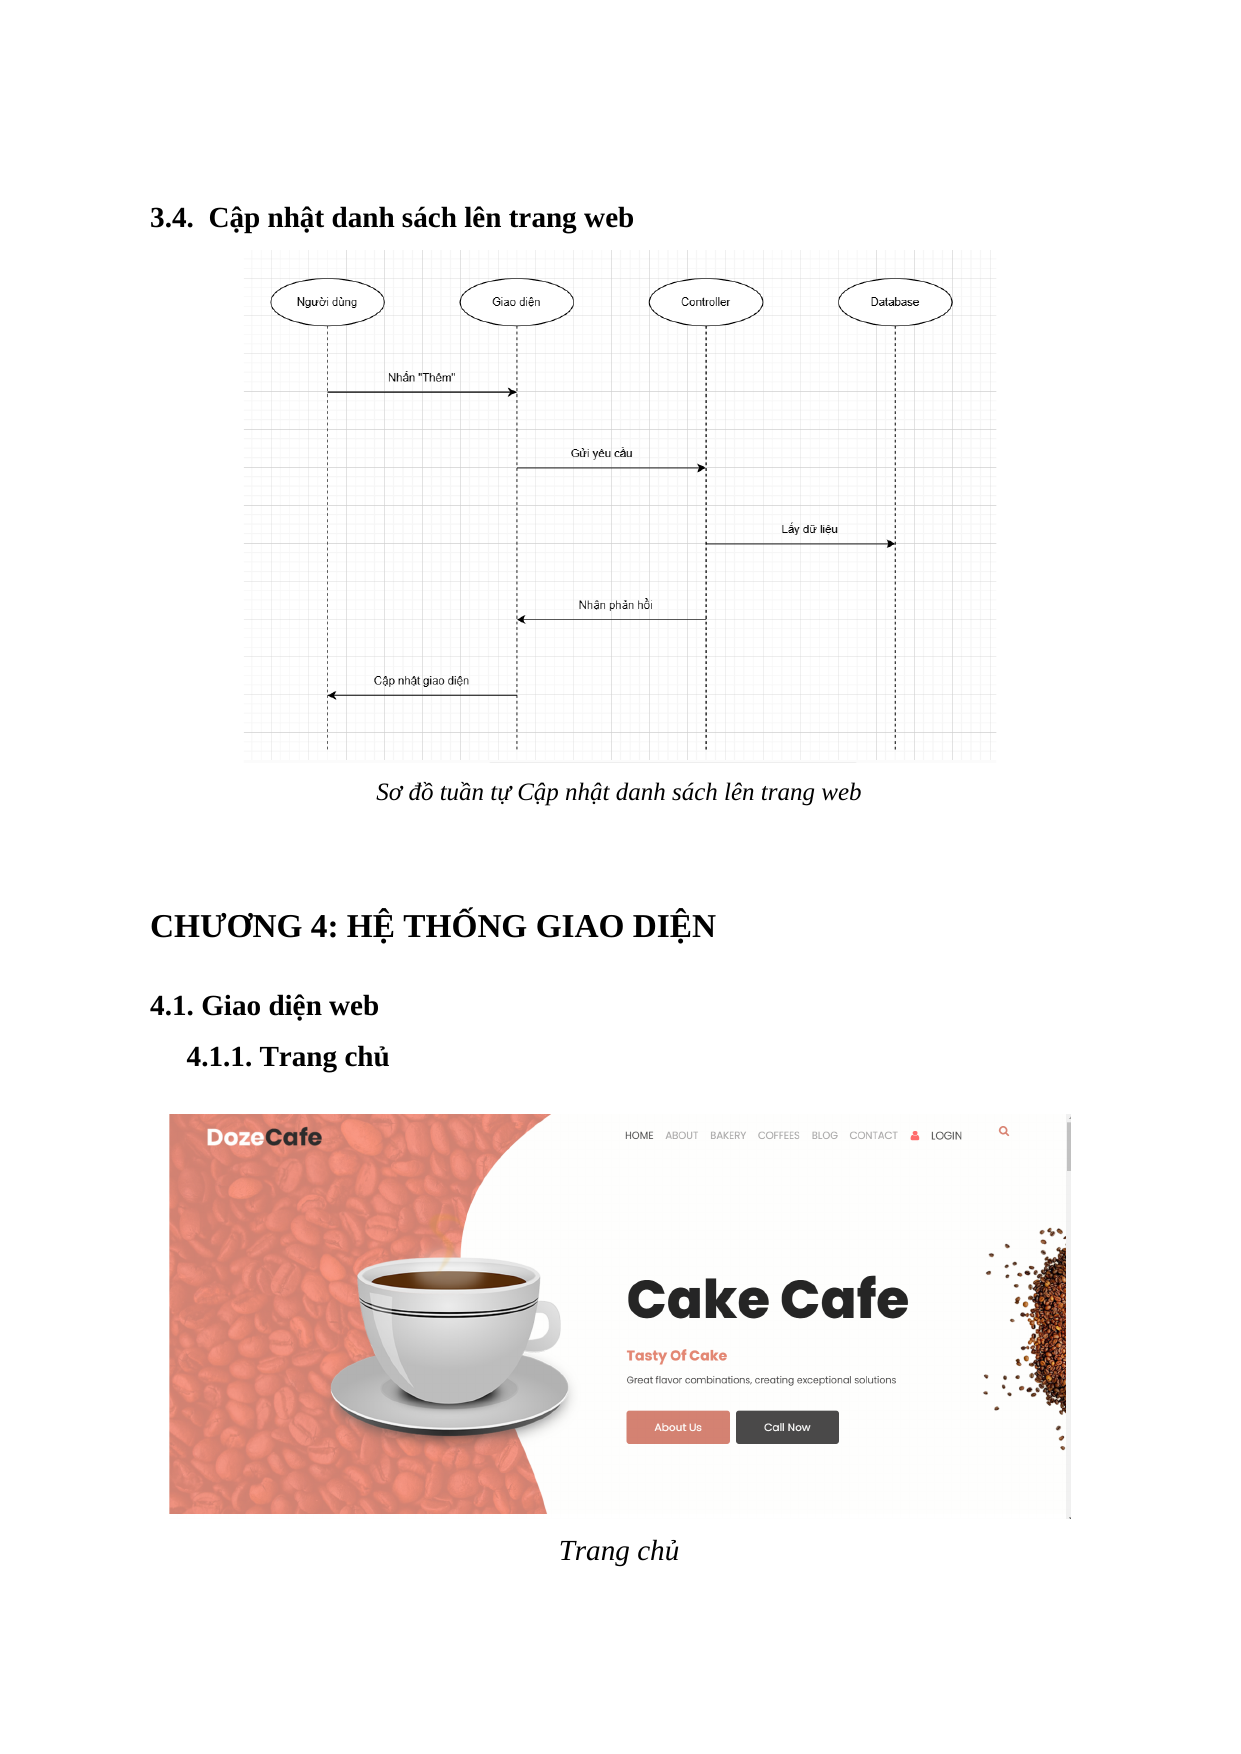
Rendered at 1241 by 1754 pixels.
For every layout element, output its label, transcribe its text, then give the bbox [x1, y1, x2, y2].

text Trang chủ [150, 1533, 1090, 1566]
picture [169, 1114, 1071, 1519]
text 3.4. Cập nhật danh sách lên trang web [150, 200, 1090, 234]
picture [243, 250, 997, 763]
text CHƯƠNG 4: HỆ THỐNG GIAO DIỆN [150, 906, 1090, 944]
text 4.1.1. Trang chủ [150, 1039, 1090, 1072]
text Sơ đồ tuần tự Cập nhật danh sách lên trang web [150, 777, 1090, 805]
text 4.1. Giao diện web [150, 988, 1090, 1022]
